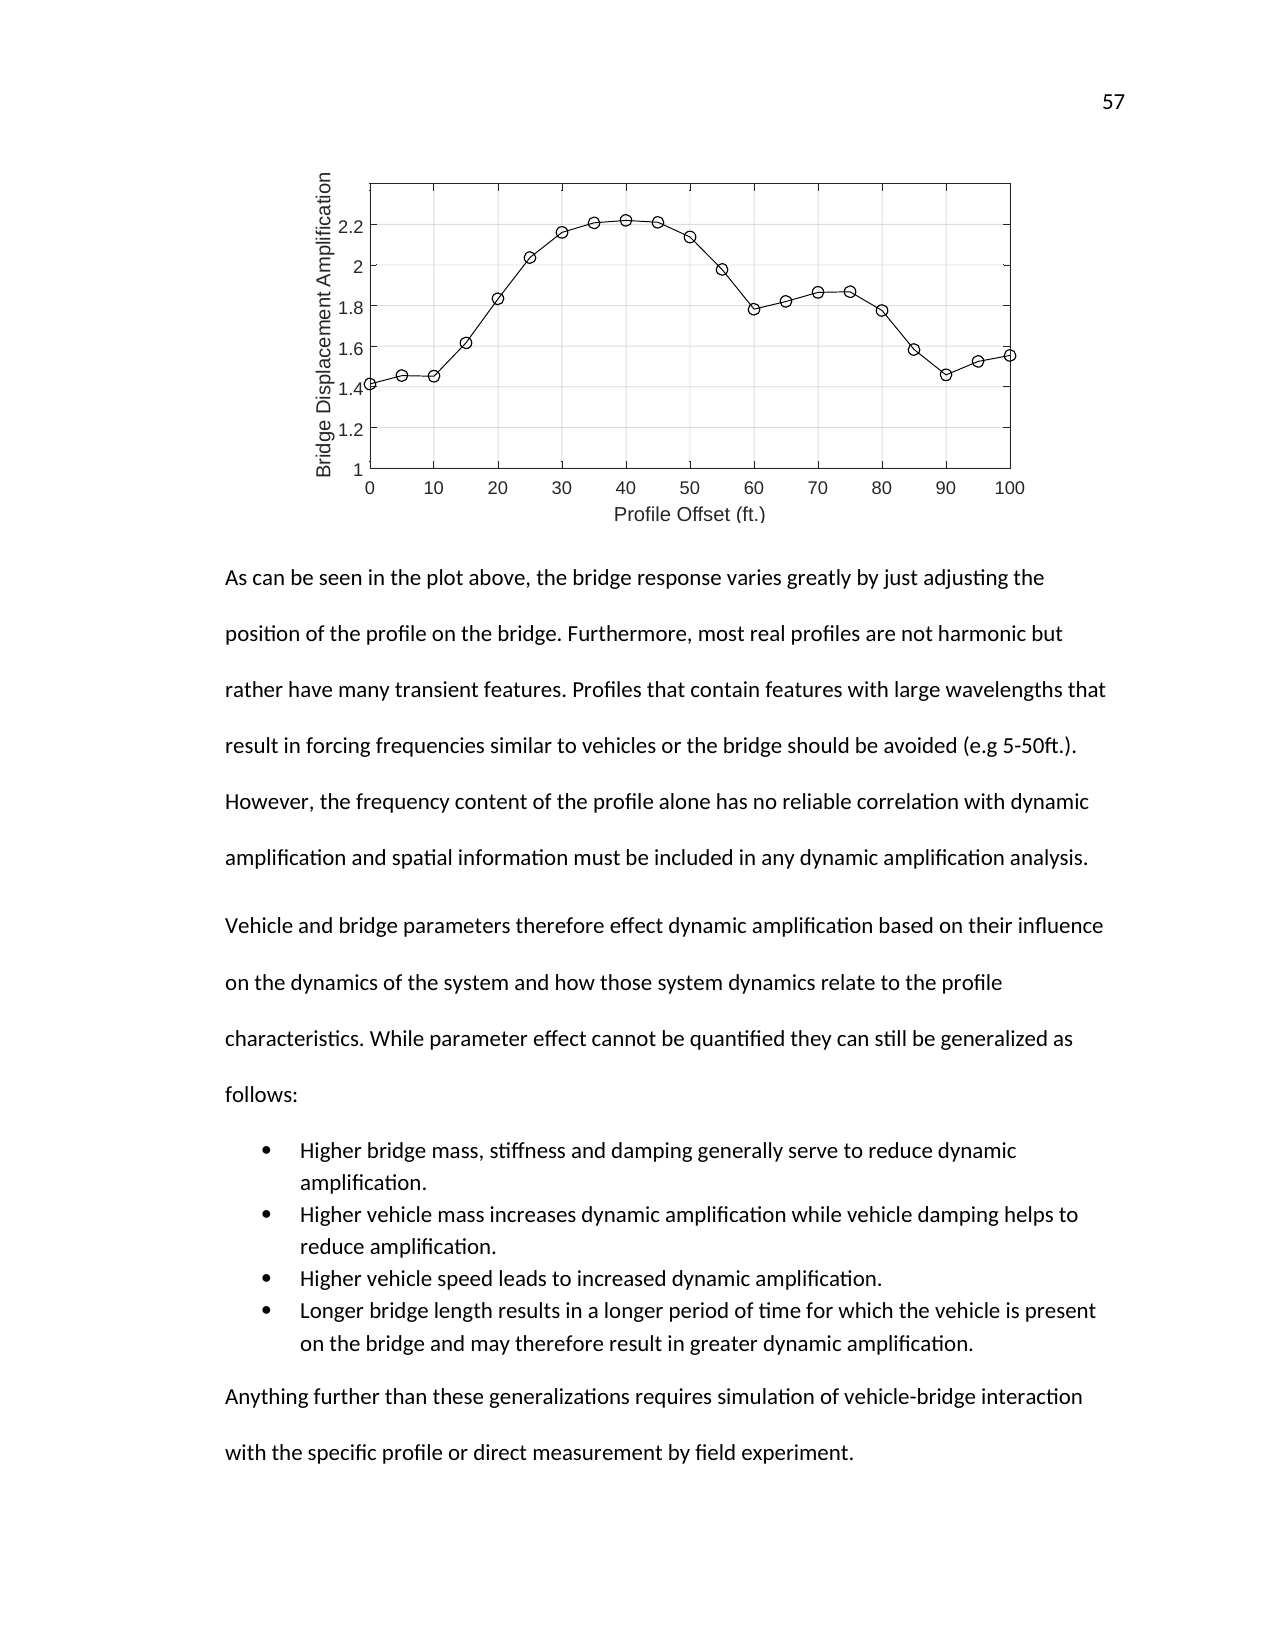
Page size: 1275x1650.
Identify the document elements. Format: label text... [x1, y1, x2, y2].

list Higher vehicle mass increases dynamic amplification while vehicle damping helps to reduce amplification. [262, 1200, 1125, 1260]
list Higher bridge mass, stiffness and damping generally serve to reduce dynamic amplification. [262, 1136, 1125, 1196]
text Anything further than these generalizations requires simulation of vehicle-bridge interaction with the specific profile or direct measurement by field experiment. [225, 1382, 1125, 1466]
list Higher vehicle speed leads to increased dynamic amplification. [262, 1264, 1125, 1292]
text As can be seen in the plot above, the bridge response varies greatly by just adjusting the position of the profile on the bridge. Furthermore, most real profiles are not harmonic but rather have many transient features. Profiles that contain features with large wavelengths that result in forcing frequencies similar to vehicles or the bridge should be avoided (e.g 5-50ft.). However, the frequency content of the profile alone has no reliable correlation with dynamic amplification and spatial information must be included in any dynamic amplification analysis. [225, 563, 1125, 871]
text Vehicle and bridge parameters therefore effect dynamic amplification based on their influence on the dynamics of the system and how those system dynamics relate to the profile characteristics. While parameter effect cannot be quantified they can still be generalized as follows: [225, 912, 1125, 1108]
list Longer bridge length results in a longer period of time for which the vehicle is present on the bridge and may therefore result in greater dynamic amplification. [262, 1297, 1125, 1357]
